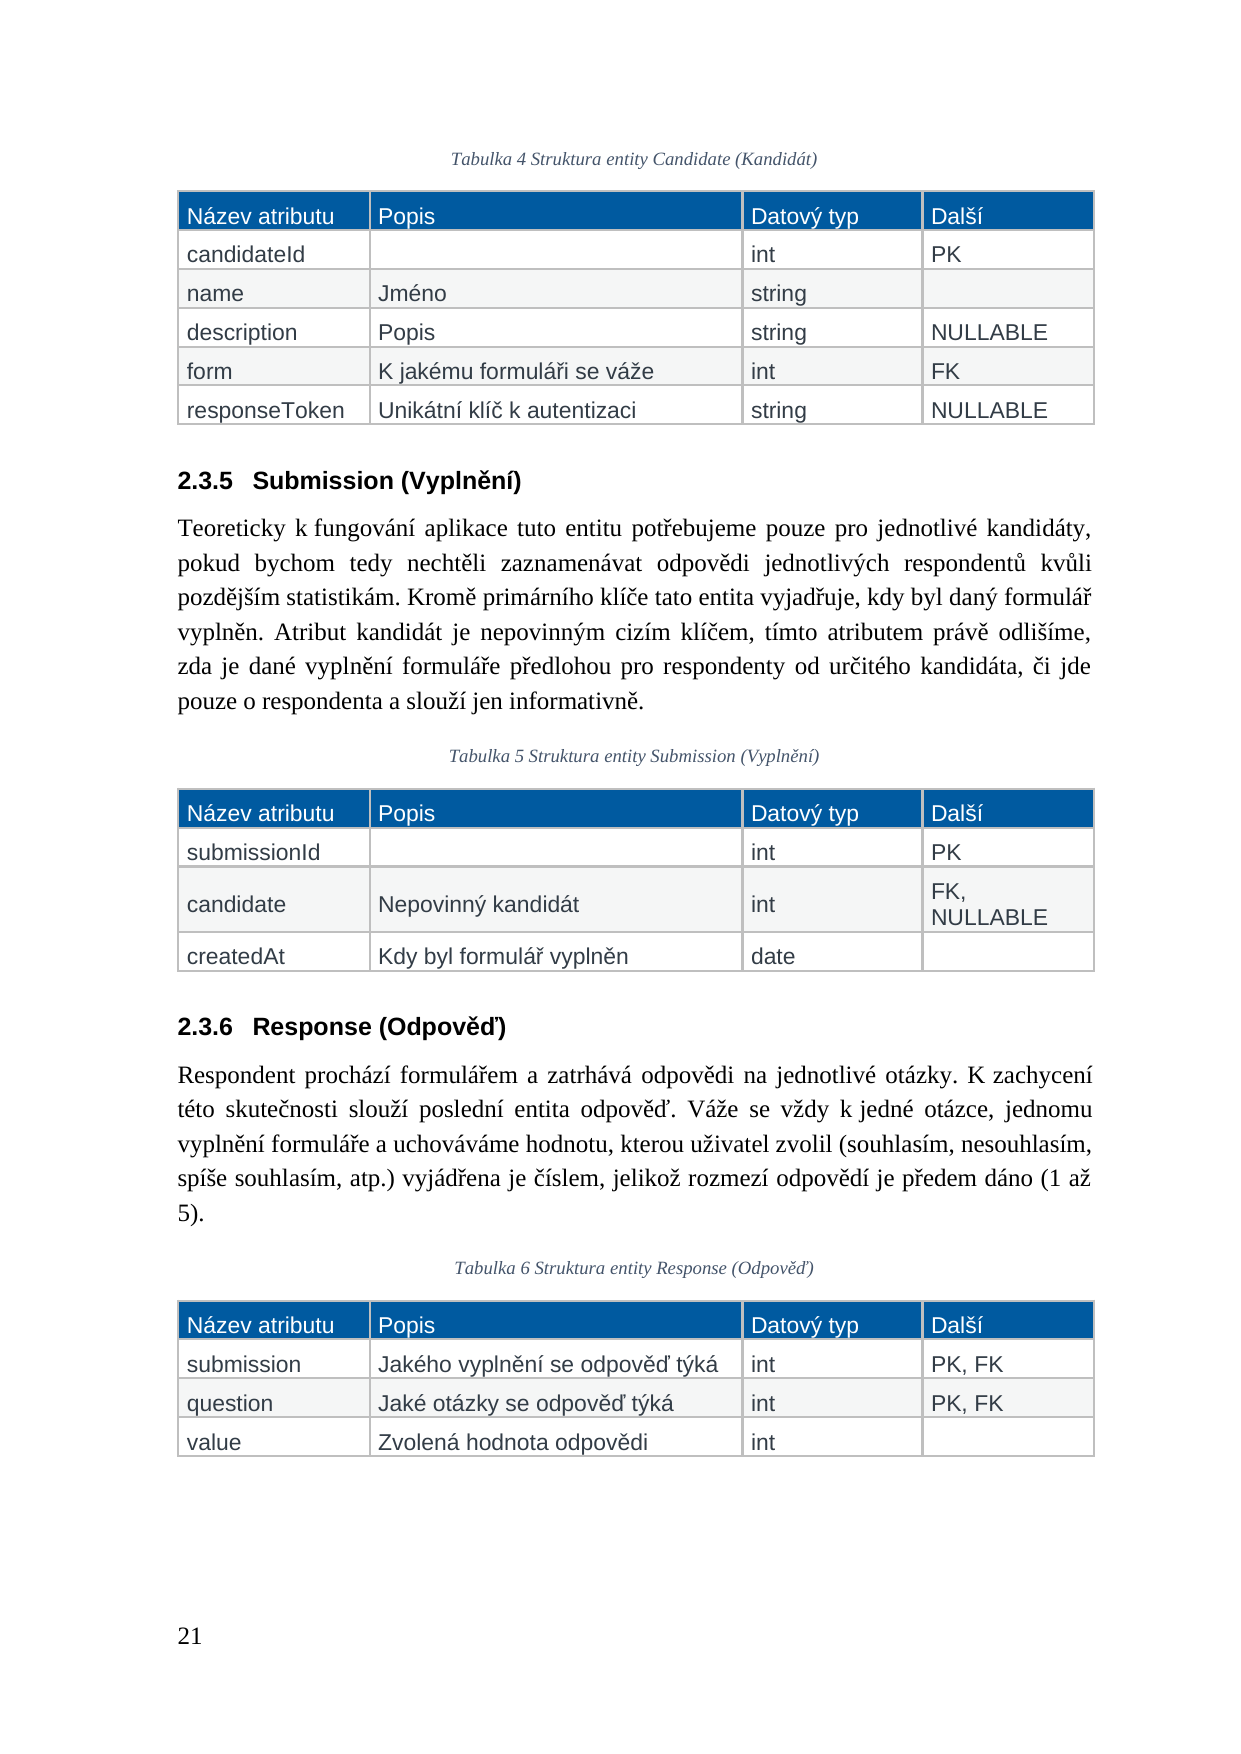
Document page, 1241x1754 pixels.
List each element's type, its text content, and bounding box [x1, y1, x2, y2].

table_cell NULLABLE [924, 386, 1093, 423]
table_cell Jakého vyplnění se odpověď týká [371, 1340, 741, 1377]
table_cell responseToken [179, 386, 369, 423]
table_cell NULLABLE [924, 309, 1093, 346]
text Tabulka 6 Struktura entity Response (Odpověď) [177, 1257, 1092, 1279]
table_cell value [179, 1418, 369, 1455]
text Tabulka 4 Struktura entity Candidate (Kandidát) [177, 148, 1092, 169]
table_cell Nepovinný kandidát [371, 868, 741, 931]
table_cell candidate [179, 868, 369, 931]
subtitle Response (Odpověď) [177, 1012, 1092, 1041]
table_cell K jakému formuláři se váže [371, 348, 741, 384]
table_cell string [744, 309, 921, 346]
table_header Název atributu [179, 192, 369, 229]
text Teoreticky k fungování aplikace tuto entitu potřebujeme pouze pro jednotlivé kandidáty, pokud bychom tedy nechtěli zaznamenávat odpovědi jednotlivých respondentů kvůli pozdějším statistikám. Kromě primárního klíče tato entita vyjadřuje, kdy byl daný formulář vyplněn. Atribut kandidát je nepovinným cizím klíčem, tímto atributem právě odlišíme, zda je dané vyplnění formuláře předlohou pro respondenty od určitého kandidáta, či jde pouze o respondenta a slouží jen informativně. [177, 680, 1092, 714]
table_cell date [744, 933, 921, 969]
table_cell [371, 231, 741, 268]
table_header Datový typ [744, 790, 921, 827]
table_cell createdAt [179, 933, 369, 969]
table_header Další [924, 790, 1093, 827]
table_cell question [179, 1379, 369, 1416]
table_cell Unikátní klíč k autentizaci [371, 386, 741, 423]
table_cell string [744, 270, 921, 307]
table_header Popis [371, 790, 741, 827]
table_header Datový typ [744, 192, 921, 229]
table_cell int [744, 231, 921, 268]
table_cell Jméno [371, 270, 741, 307]
text Respondent prochází formulářem a zatrhává odpovědi na jednotlivé otázky. K zachycení této skutečnosti slouží poslední entita odpověď. Váže se vždy k jedné otázce, jednomu vyplnění formuláře a uchováváme hodnotu, kterou uživatel zvolil (souhlasím, nesouhlasím, spíše souhlasím, atp.) vyjádřena je číslem, jelikož rozmezí odpovědí je předem dáno (1 až 5). [177, 1192, 1092, 1226]
table_cell form [179, 348, 369, 384]
table_cell [924, 933, 1093, 969]
table_cell FK, NULLABLE [924, 868, 1093, 931]
table_cell Zvolená hodnota odpovědi [371, 1418, 741, 1455]
table_header Název atributu [179, 1302, 369, 1338]
table_cell PK [924, 231, 1093, 268]
table_cell PK, FK [924, 1379, 1093, 1416]
table_cell name [179, 270, 369, 307]
table_cell [371, 829, 741, 865]
table_header Další [924, 1302, 1093, 1338]
table_cell FK [924, 348, 1093, 384]
table_cell PK, FK [924, 1340, 1093, 1377]
table_cell Popis [371, 309, 741, 346]
table_cell Jaké otázky se odpověď týká [371, 1379, 741, 1416]
table_header Datový typ [744, 1302, 921, 1338]
table_cell submission [179, 1340, 369, 1377]
table_header Název atributu [179, 790, 369, 827]
table_cell string [744, 386, 921, 423]
table_cell int [744, 348, 921, 384]
table_cell int [744, 1379, 921, 1416]
table_cell [924, 1418, 1093, 1455]
table_cell candidateId [179, 231, 369, 268]
text Tabulka 5 Struktura entity Submission (Vyplnění) [177, 745, 1092, 767]
table_header Další [924, 192, 1093, 229]
table_cell Kdy byl formulář vyplněn [371, 933, 741, 969]
table_cell int [744, 868, 921, 931]
table_cell int [744, 829, 921, 865]
table_cell submissionId [179, 829, 369, 865]
table_cell int [744, 1418, 921, 1455]
table_cell PK [924, 829, 1093, 865]
table_cell description [179, 309, 369, 346]
table_header Popis [371, 1302, 741, 1338]
table_header Popis [371, 192, 741, 229]
table_cell [924, 270, 1093, 307]
table_cell int [744, 1340, 921, 1377]
subtitle Submission (Vyplnění) [177, 466, 1092, 495]
